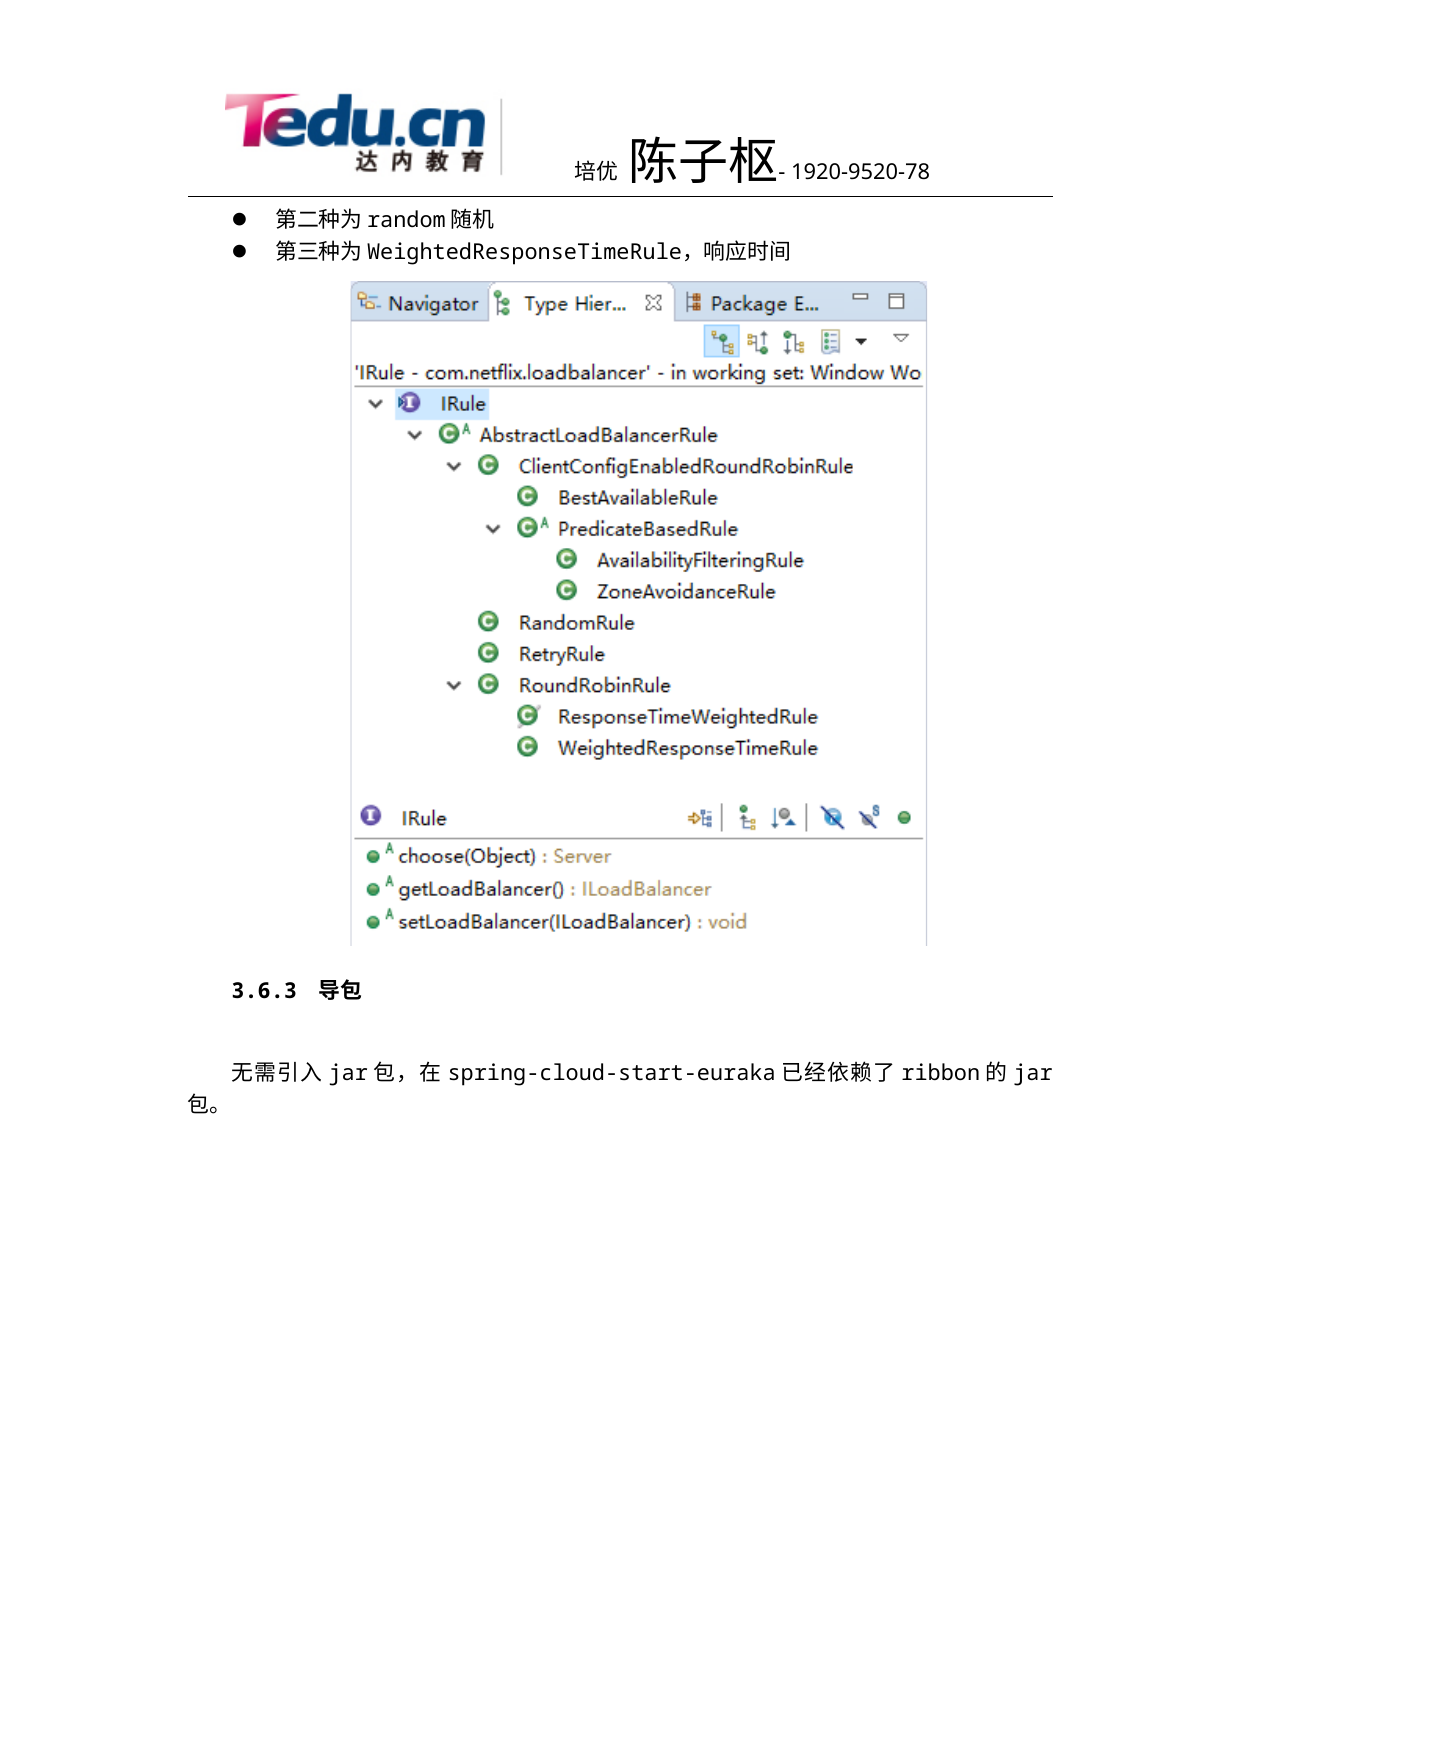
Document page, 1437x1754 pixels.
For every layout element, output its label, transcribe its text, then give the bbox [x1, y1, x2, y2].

list 第二种为random随机 [231, 202, 1053, 234]
text 无需引入jar包，在spring-cloud-start-euraka已经依赖了ribbon的jar包。 [187, 1055, 1053, 1118]
subtitle 导包 [187, 973, 1053, 1004]
picture [225, 88, 507, 180]
list 第三种为WeightedResponseTimeRule，响应时间 [231, 234, 1053, 265]
picture [350, 281, 928, 946]
